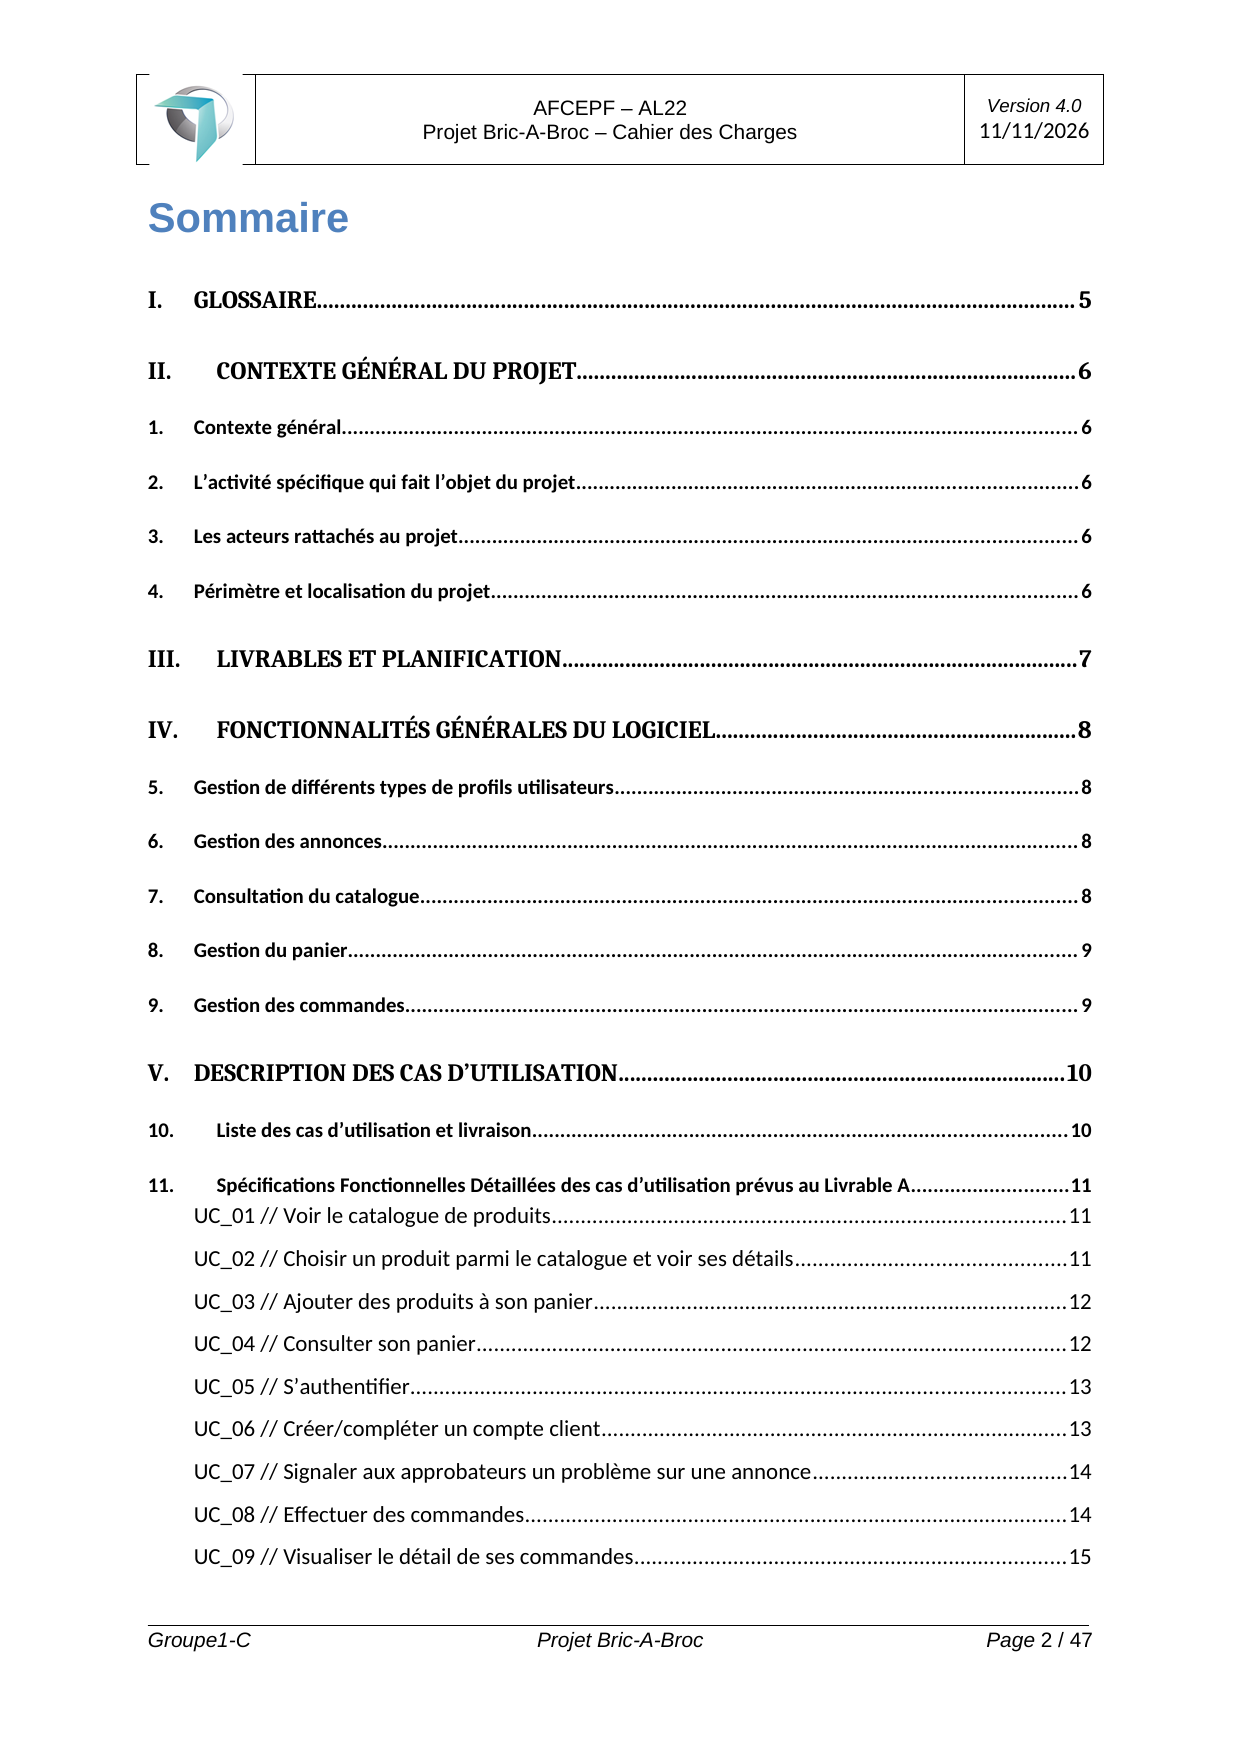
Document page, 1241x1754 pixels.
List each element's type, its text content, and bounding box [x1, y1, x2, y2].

text I. Glossaire 5 [148, 286, 1093, 315]
text 3. Les acteurs rattachés au projet 6 [148, 524, 1093, 549]
text V. Description des cas d’utilisation 10 [148, 1059, 1093, 1088]
text 10. Liste des cas d’utilisation et livraison 10 [148, 1117, 1093, 1143]
text III. Livrables et planification 7 [148, 645, 1093, 674]
text Sommaire [148, 193, 1093, 241]
text II. Contexte général du projet 6 [148, 357, 1093, 385]
text UC_05 // S’authentifier 13 [193, 1372, 1093, 1400]
text 4. Périmètre et localisation du projet 6 [148, 578, 1093, 604]
text 1. Contexte général 6 [148, 414, 1093, 440]
text UC_01 // Voir le catalogue de produits 11 [193, 1202, 1093, 1229]
text UC_08 // Effectuer des commandes 14 [193, 1500, 1093, 1528]
picture [149, 74, 243, 165]
text IV. Fonctionnalités générales du logiciel 8 [148, 716, 1093, 745]
text 2. L’activité spécifique qui fait l’objet du projet 6 [148, 469, 1093, 494]
text 8. Gestion du panier 9 [148, 938, 1093, 963]
text UC_03 // Ajouter des produits à son panier 12 [193, 1287, 1093, 1315]
text UC_07 // Signaler aux approbateurs un problème sur une annonce 14 [193, 1457, 1093, 1485]
text 11. Spécifications Fonctionnelles Détaillées des cas d’utilisation prévus au Livrable A 11 [148, 1172, 1093, 1197]
text UC_06 // Créer/compléter un compte client 13 [193, 1414, 1093, 1443]
text UC_09 // Visualiser le détail de ses commandes 15 [193, 1542, 1093, 1570]
text 7. Consultation du catalogue 8 [148, 883, 1093, 908]
text UC_02 // Choisir un produit parmi le catalogue et voir ses détails 11 [193, 1244, 1093, 1272]
text 9. Gestion des commandes 9 [148, 992, 1093, 1018]
text UC_04 // Consulter son panier 12 [193, 1329, 1093, 1357]
text 5. Gestion de différents types de profils utilisateurs 8 [148, 774, 1093, 799]
text 6. Gestion des annonces 8 [148, 828, 1093, 854]
